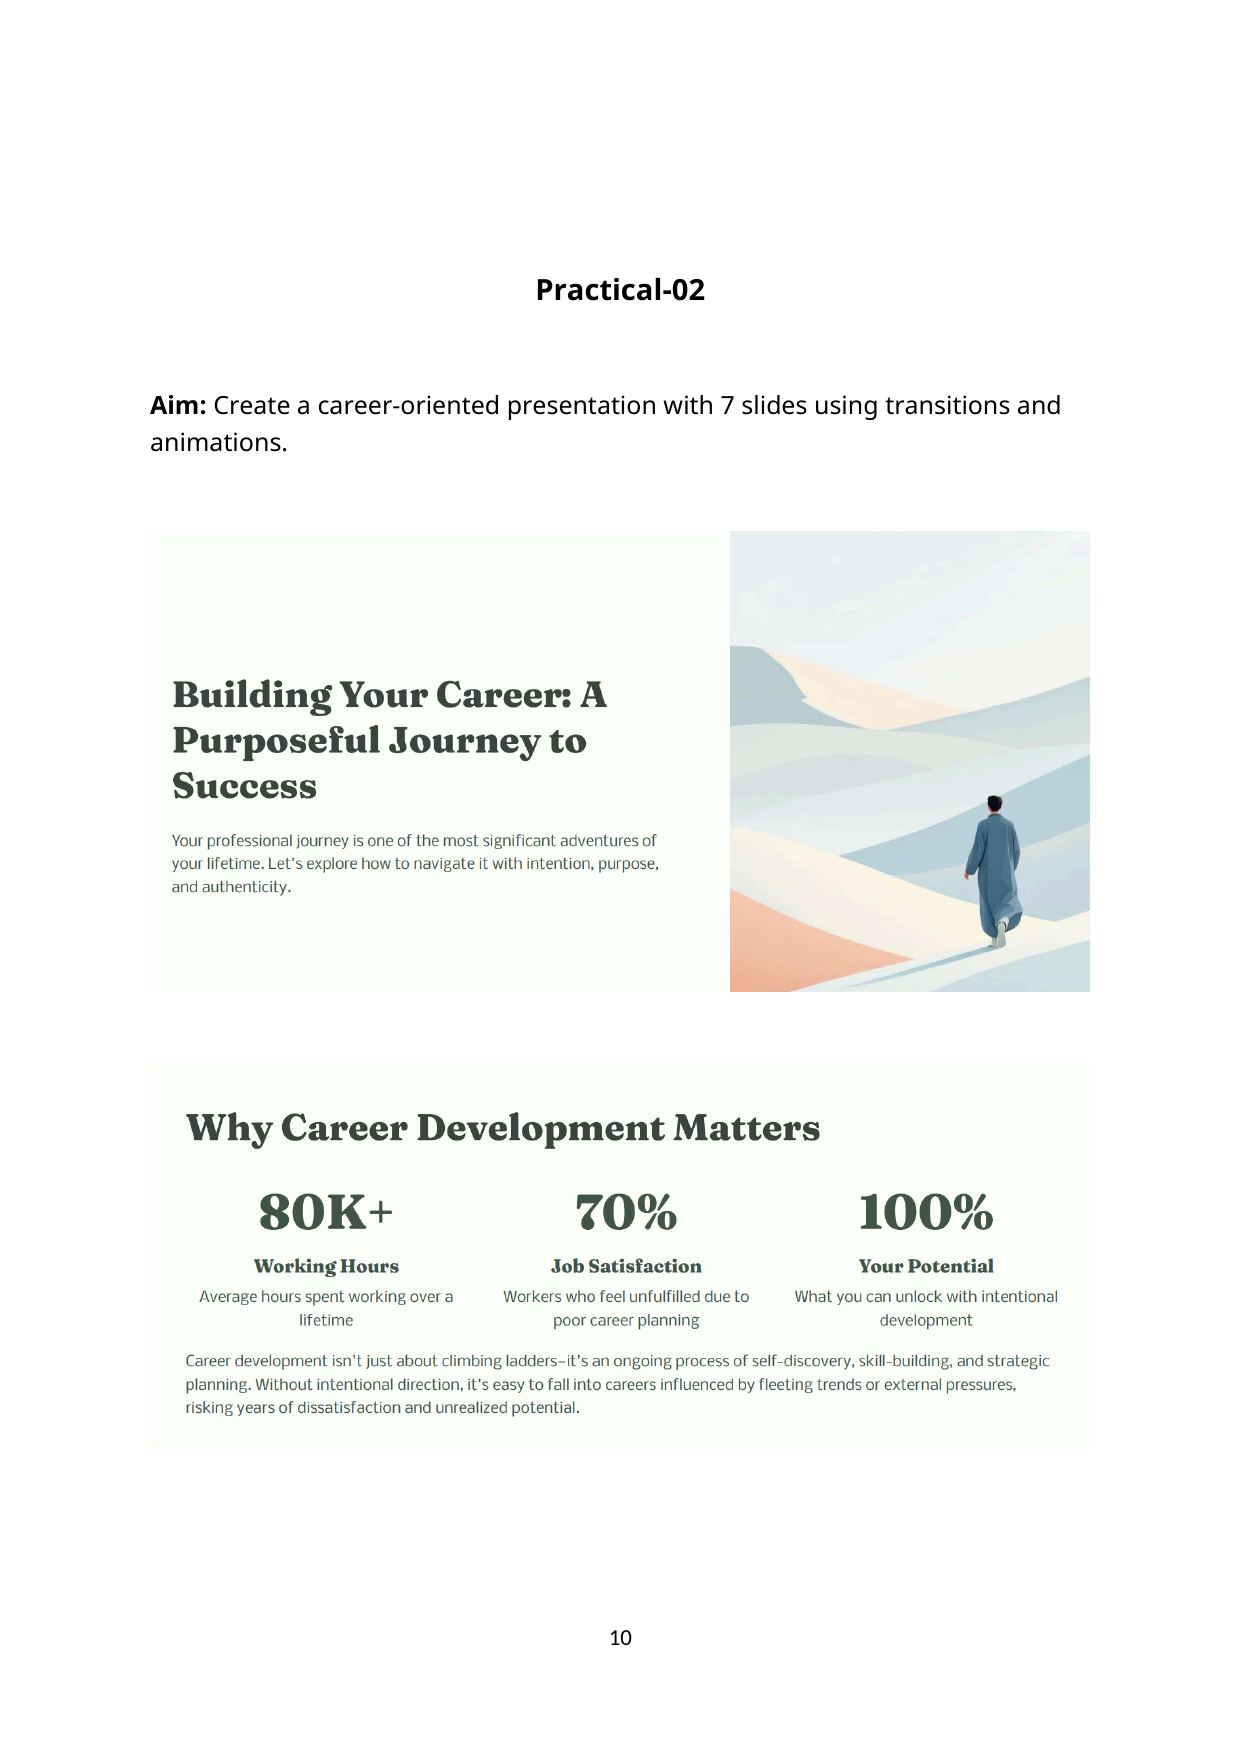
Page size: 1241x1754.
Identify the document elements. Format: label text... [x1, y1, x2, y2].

picture [150, 531, 1091, 992]
text Aim: Create a career-oriented presentation with 7 slides using transitions and animations. [150, 388, 1090, 459]
picture [150, 1064, 1091, 1450]
text Practical-02 [150, 269, 1090, 309]
